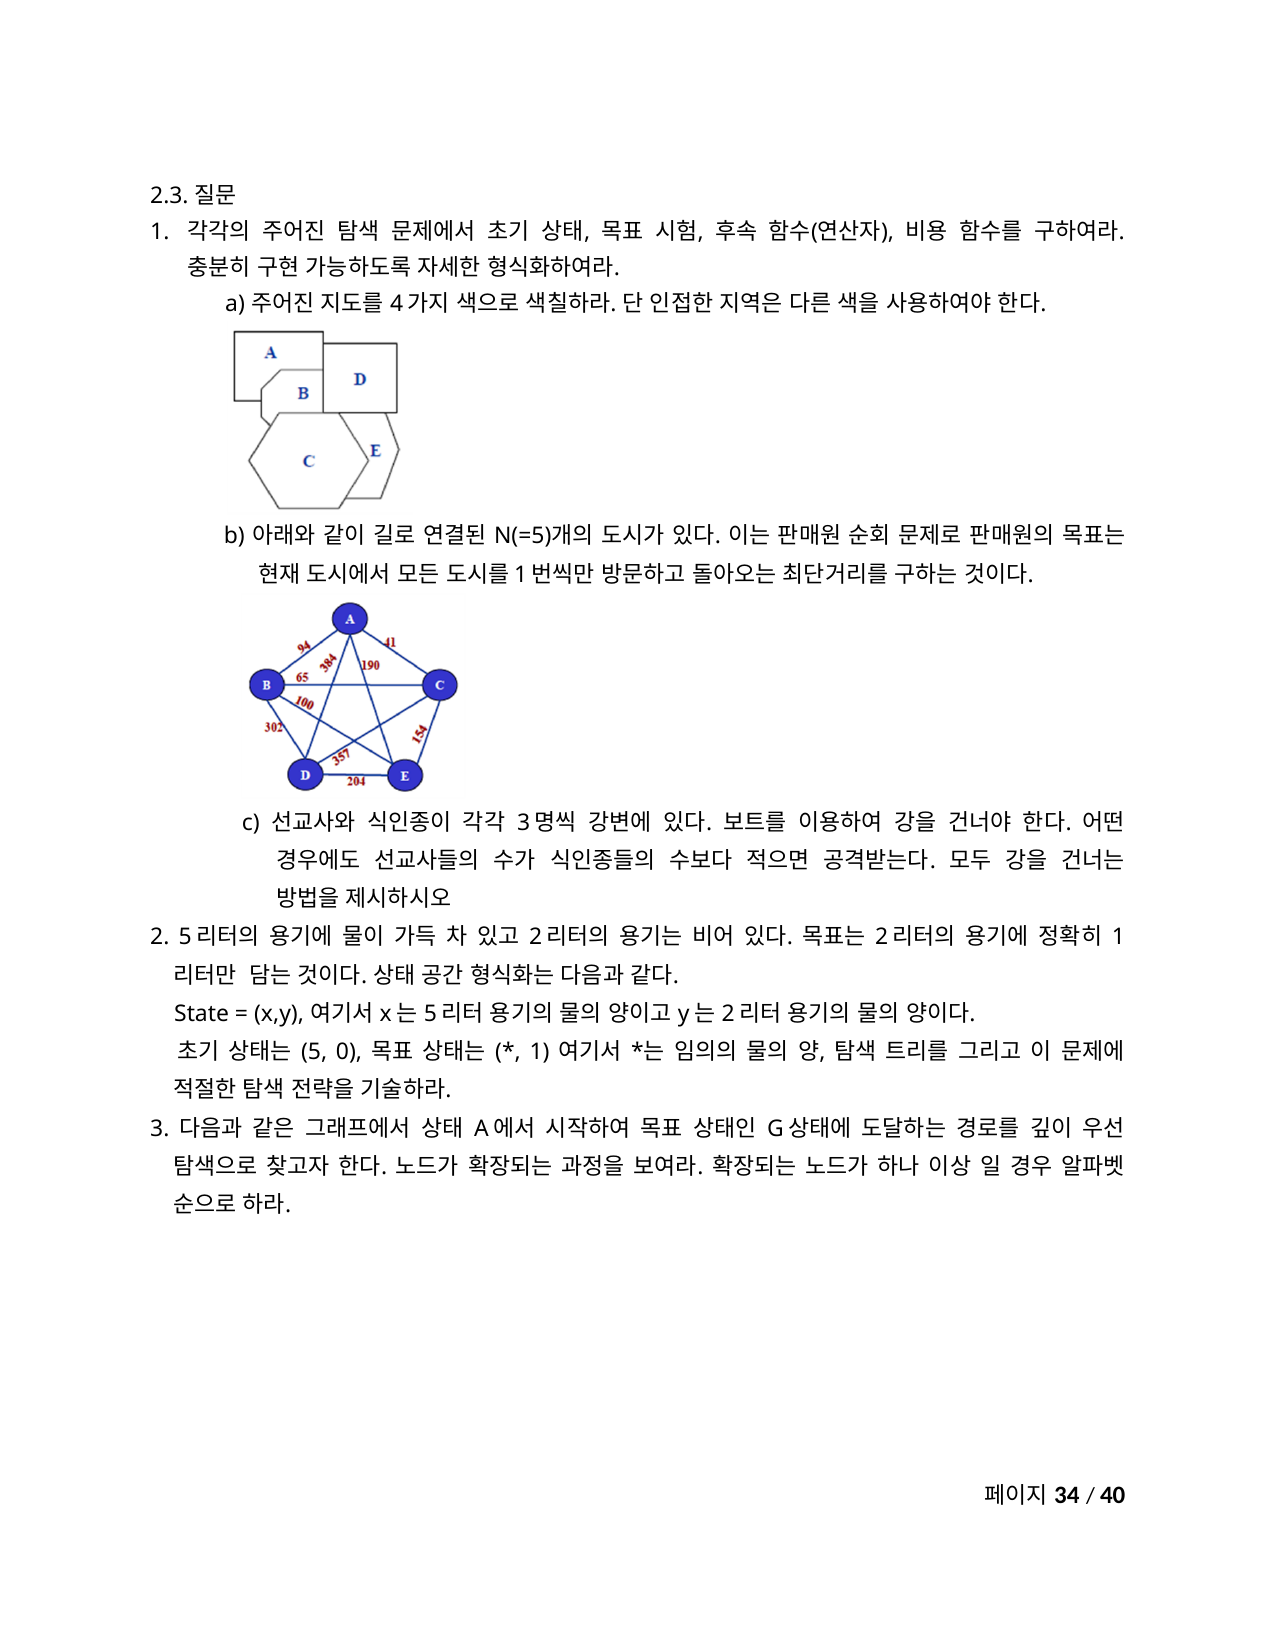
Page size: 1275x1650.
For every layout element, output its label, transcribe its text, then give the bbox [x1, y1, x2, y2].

text a) 주어진 지도를 4가지 색으로 색칠하라. 단 인접한 지역은 다른 색을 사용하여야 한다. [150, 285, 1125, 318]
text 3. 다음과 같은 그래프에서 상태 A에서 시작하여 목표 상태인 G상태에 도달하는 경로를 깊이 우선 탐색으로 찾고자 한다. 노드가 확장되는 과정을 보여라. 확장되는 노드가 하나 이상 일 경우 알파벳 순으로 하라. [150, 1110, 1125, 1219]
text 초기 상태는 (5, 0), 목표 상태는 (*, 1) 여기서 *는 임의의 물의 양, 탐색 트리를 그리고 이 문제에 적절한 탐색 전략을 기술하라. [150, 1033, 1125, 1105]
list 각각의 주어진 탐색 문제에서 초기 상태, 목표 시험, 후속 함수(연산자), 비용 함수를 구하여라. 충분히 구현 가능하도록 자세한 형식화하여라. [150, 213, 1125, 282]
text 2. 5리터의 용기에 물이 가득 차 있고 2리터의 용기는 비어 있다. 목표는 2리터의 용기에 정확히 1리터만 담는 것이다. 상태 공간 형식화는 다음과 같다. [150, 918, 1125, 990]
picture [233, 593, 472, 800]
list 2.3. 질문 [150, 177, 1125, 211]
text State = (x,y), 여기서 x는 5리터 용기의 물의 양이고 y는 2리터 용기의 물의 양이다. [150, 995, 1125, 1028]
picture [225, 321, 414, 515]
text b) 아래와 같이 길로 연결된 N(=5)개의 도시가 있다. 이는 판매원 순회 문제로 판매원의 목표는 현재 도시에서 모든 도시를1번씩만 방문하고 돌아오는 최단거리를 구하는 것이다. [224, 517, 1125, 589]
text c) 선교사와 식인종이 각각 3명씩 강변에 있다. 보트를 이용하여 강을 건너야 한다. 어떤 경우에도 선교사들의 수가 식인종들의 수보다 적으면 공격받는다. 모두 강을 건너는 방법을 제시하시오 [242, 804, 1125, 913]
